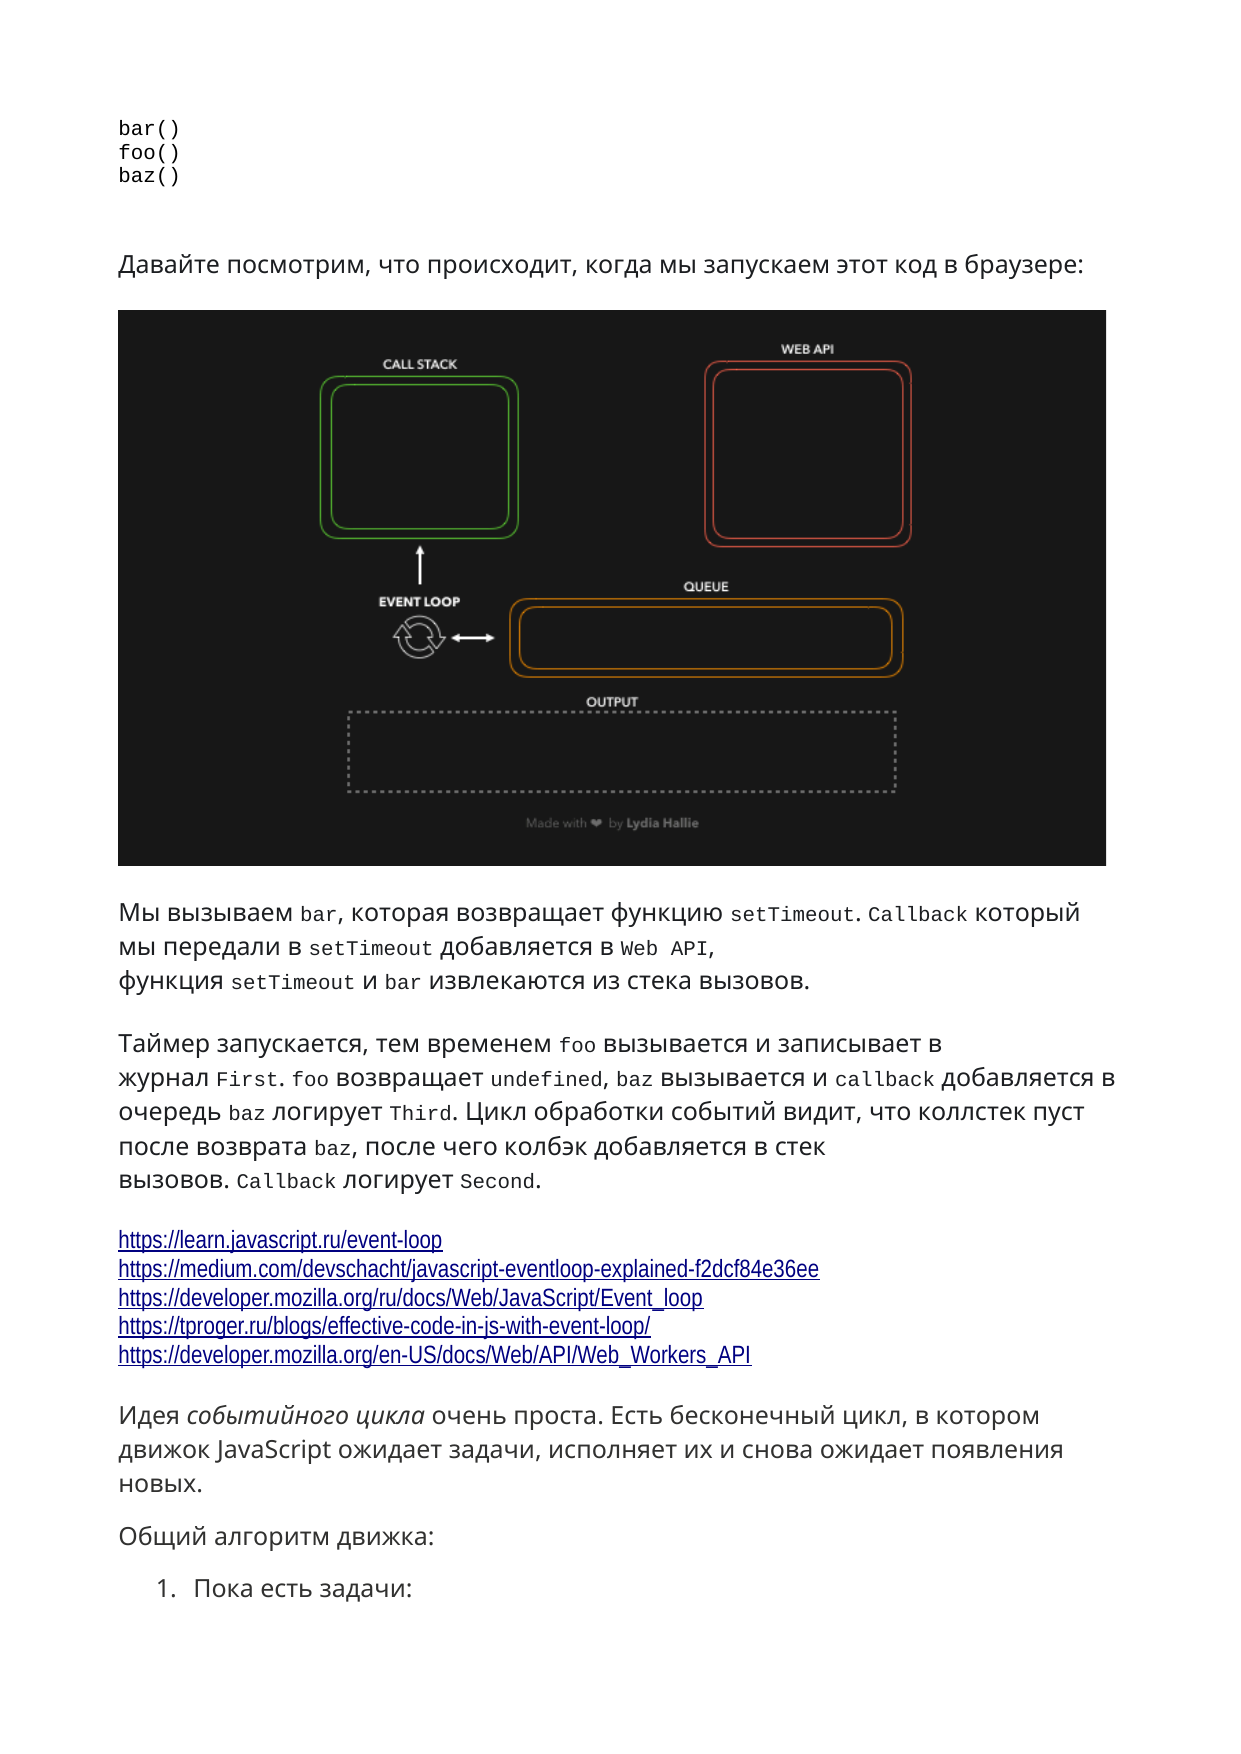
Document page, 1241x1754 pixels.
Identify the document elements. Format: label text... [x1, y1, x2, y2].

text https://learn.javascript.ru/event-loop [118, 1225, 1122, 1254]
text Общий алгоритм движка: [118, 1518, 1122, 1552]
text https://tproger.ru/blogs/effective-code-in-js-with-event-loop/ [118, 1311, 1122, 1340]
text https://developer.mozilla.org/ru/docs/Web/JavaScript/Event_loop [118, 1283, 1122, 1311]
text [118, 118, 1122, 218]
text https://medium.com/devschacht/javascript-eventloop-explained-f2dcf84e36ee [118, 1254, 1122, 1283]
picture [118, 310, 1107, 866]
text Мы вызываем bar, которая возвращает функцию setTimeout. Callback который мы передали в setTimeout добавляется в Web API, функция setTimeout и bar извлекаются из стека вызовов. [118, 894, 1122, 997]
list Пока есть задачи: [156, 1571, 1122, 1605]
text Давайте посмотрим, что происходит, когда мы запускаем этот код в браузере: [118, 247, 1122, 281]
text Таймер запускается, тем временем foo вызывается и записывает в журнал First. foo возвращает undefined, baz вызывается и callback добавляется в очередь baz логирует Third. Цикл обработки событий видит, что коллстек пуст после возврата baz, после чего колбэк добавляется в стек вызовов. Callback логирует Second. [118, 1026, 1122, 1196]
text Идея событийного цикла очень проста. Есть бесконечный цикл, в котором движок JavaScript ожидает задачи, исполняет их и снова ожидает появления новых. [118, 1397, 1122, 1499]
text https://developer.mozilla.org/en-US/docs/Web/API/Web_Workers_API [118, 1340, 1122, 1369]
